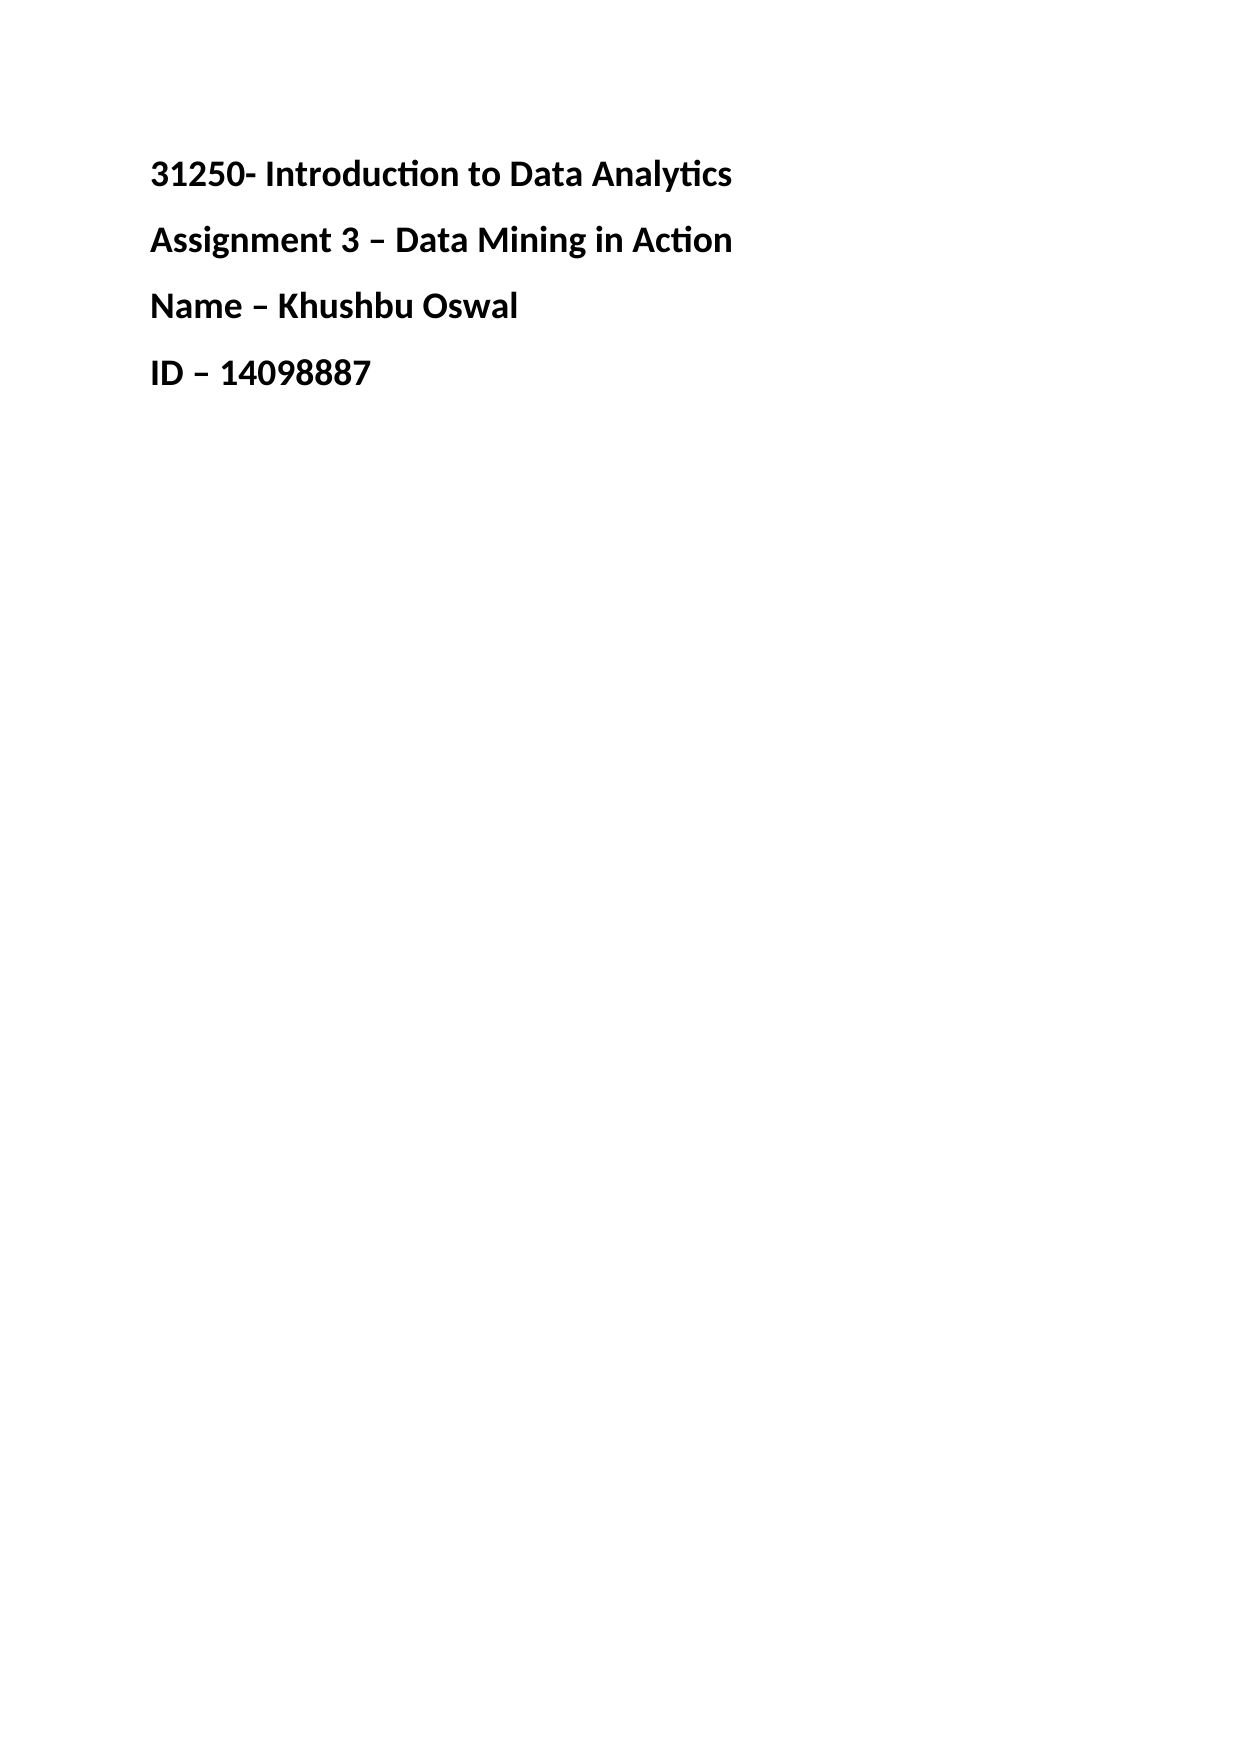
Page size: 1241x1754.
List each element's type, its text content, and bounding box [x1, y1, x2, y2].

text Name – Khushbu Oswal [150, 282, 1090, 328]
text 31250- Introduction to Data Analytics [150, 150, 1090, 196]
text Assignment 3 – Data Mining in Action [150, 216, 1090, 262]
text ID – 14098887 [150, 348, 1090, 394]
